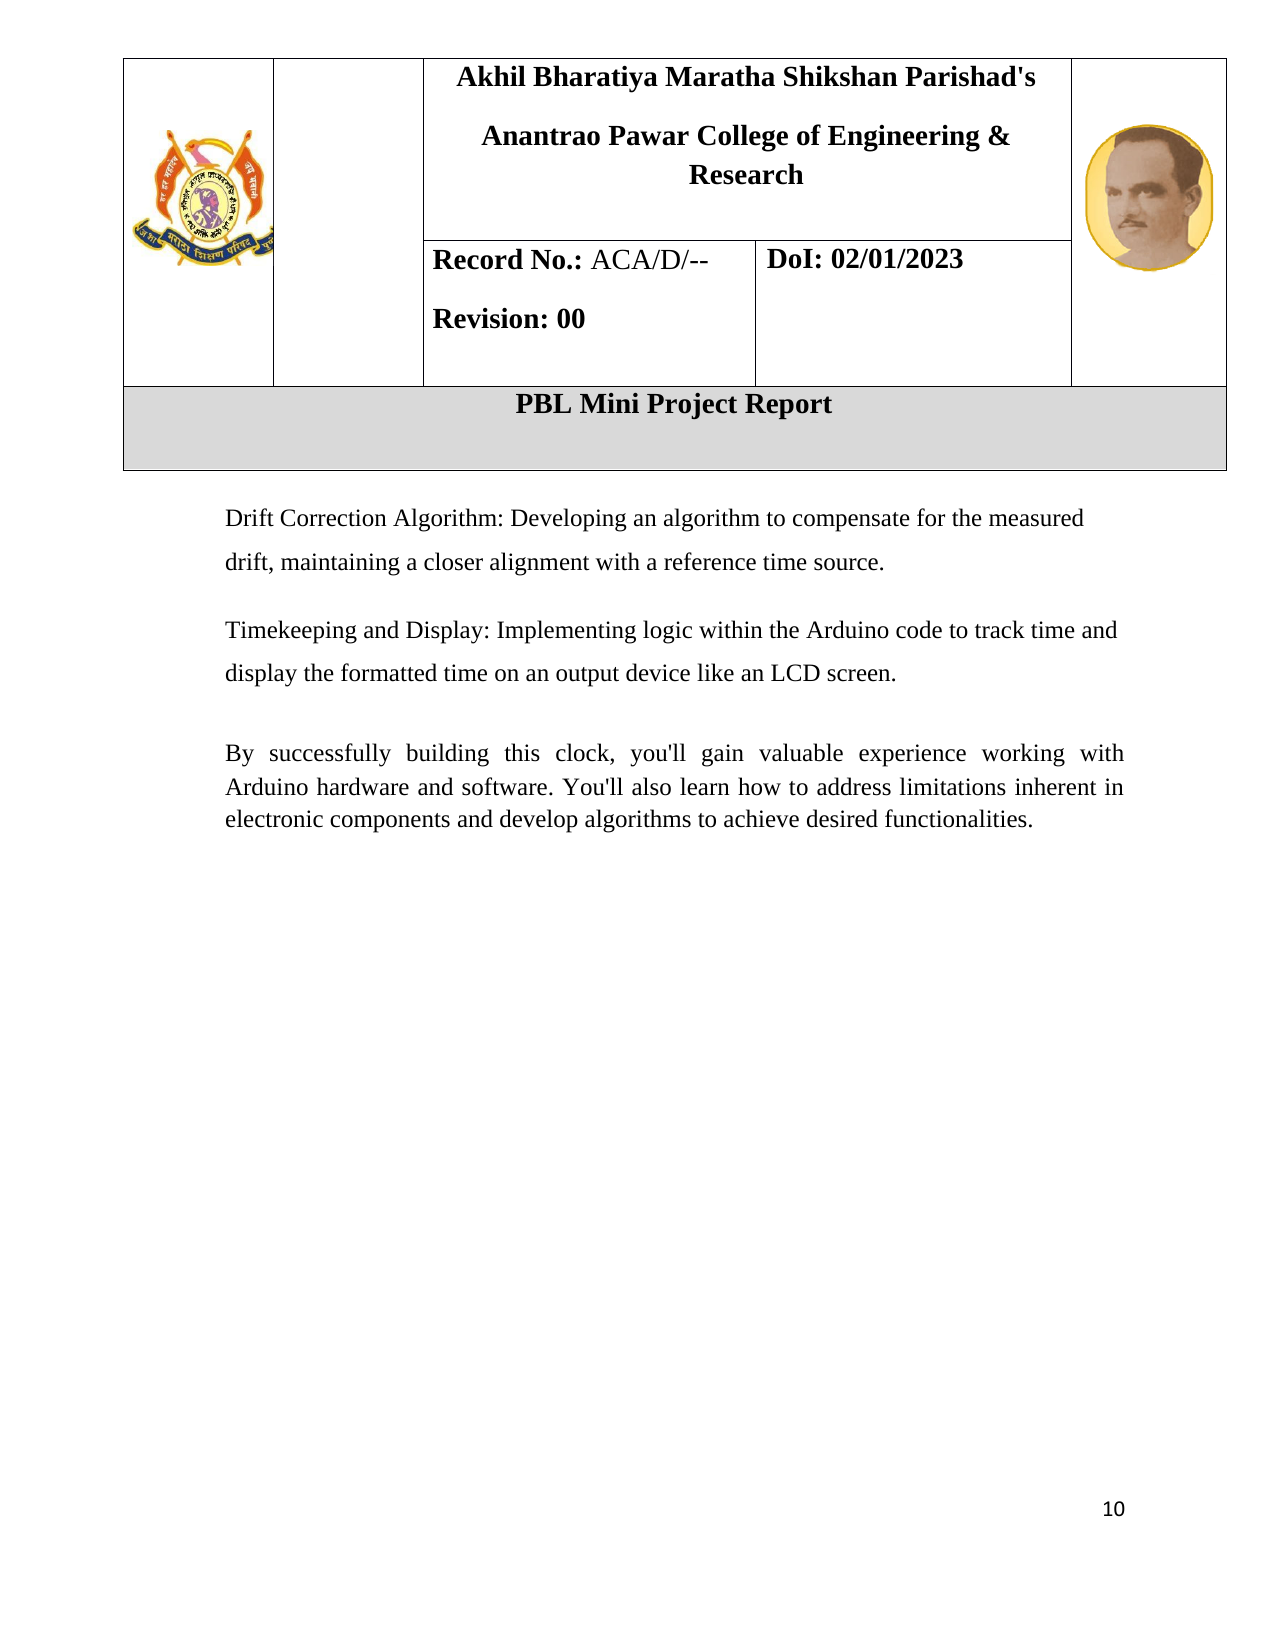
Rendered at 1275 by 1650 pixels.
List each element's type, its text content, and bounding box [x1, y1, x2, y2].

picture [1080, 120, 1216, 275]
text Timekeeping and Display: Implementing logic within the Arduino code to track time and display the formatted time on an output device like an LCD screen. [225, 615, 1125, 687]
text Drift Correction Algorithm: Developing an algorithm to compensate for the measured drift, maintaining a closer alignment with a reference time source. [225, 503, 1125, 575]
subtitle By successfully building this clock, you'll gain valuable experience working with Arduino hardware and software. You'll also learn how to address limitations inherent in electronic components and develop algorithms to achieve desired functionalities. [225, 738, 1125, 833]
picture [132, 130, 274, 266]
